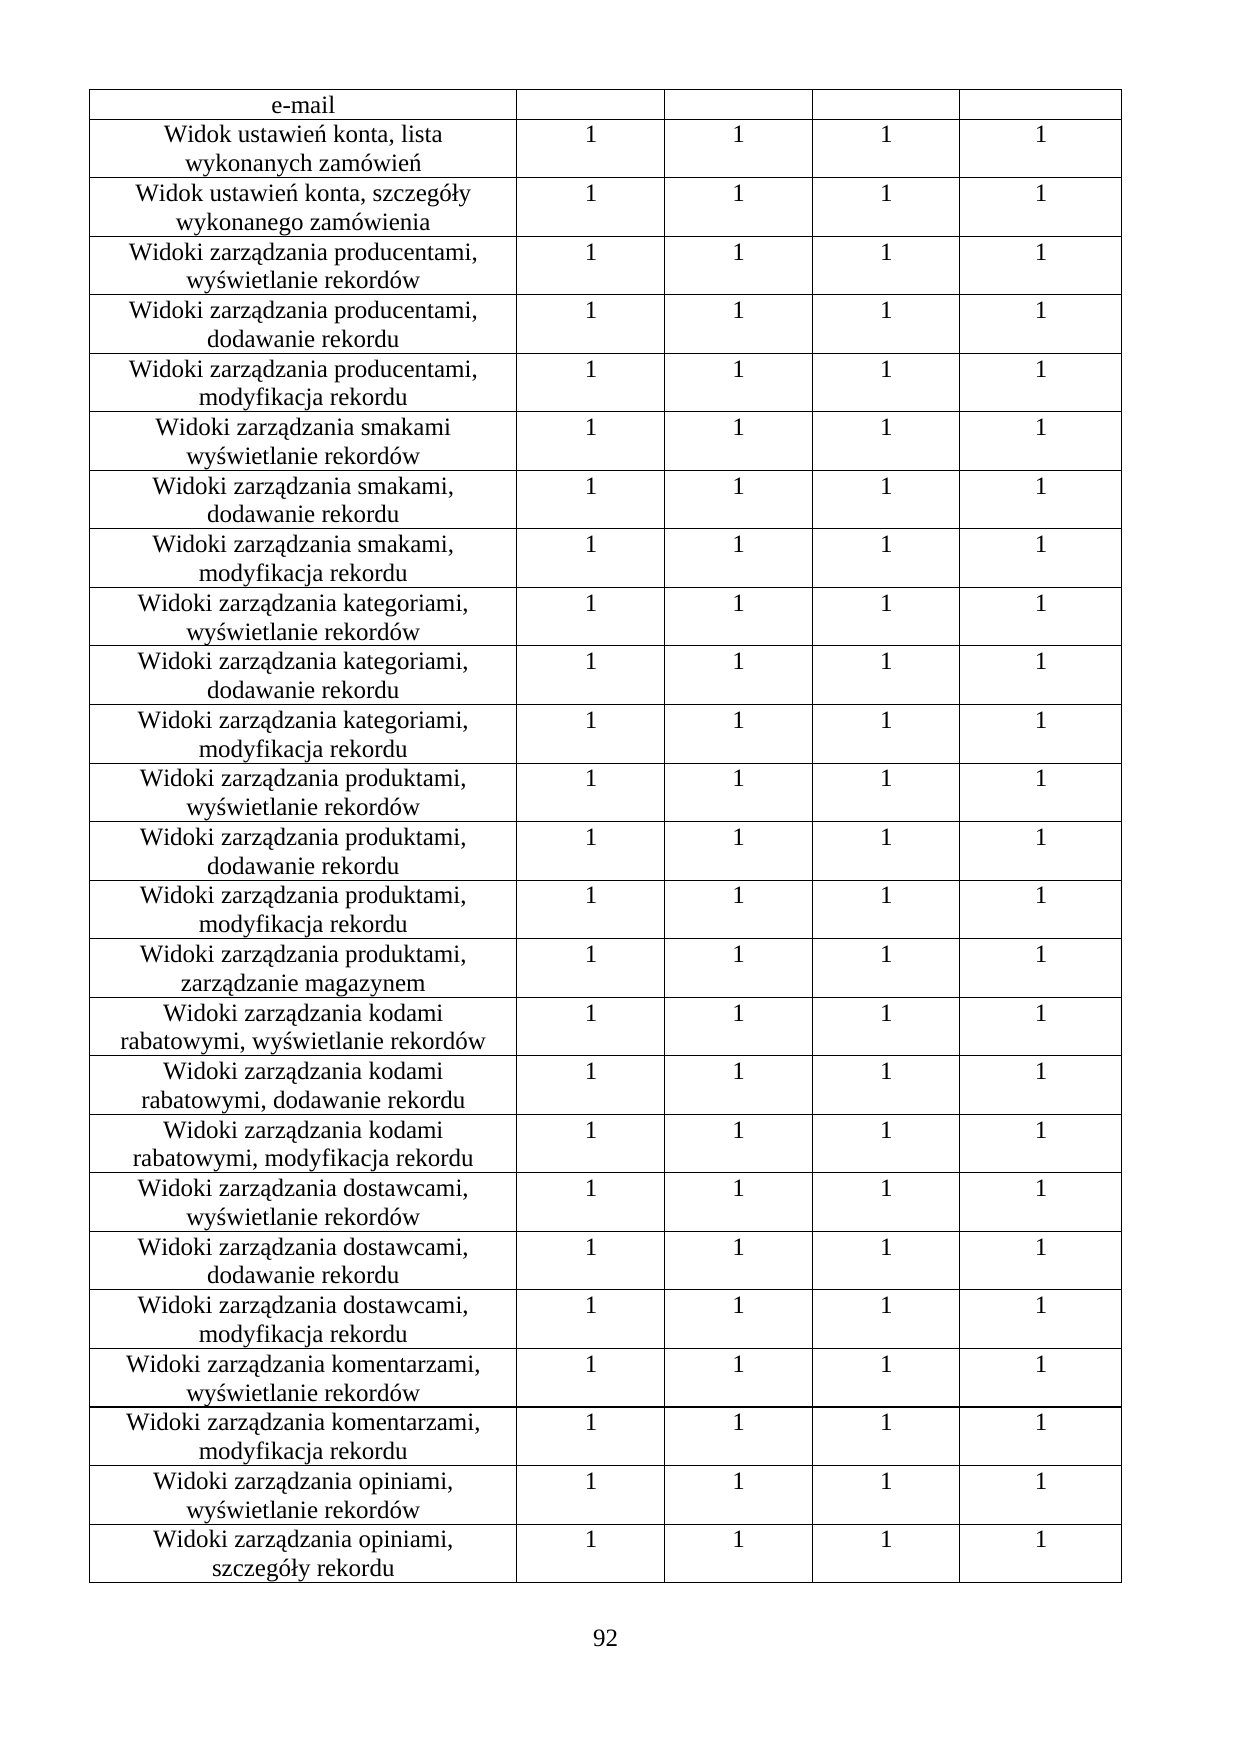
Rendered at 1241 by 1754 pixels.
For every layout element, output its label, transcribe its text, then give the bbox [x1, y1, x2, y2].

table_cell 1 [960, 529, 1121, 587]
table_cell 1 [665, 1408, 812, 1465]
table_cell Widoki zarządzania kodami rabatowymi, modyfikacja rekordu [90, 1115, 516, 1172]
table_cell 1 [813, 1349, 959, 1406]
table_cell 1 [813, 295, 959, 353]
table_cell 1 [960, 1525, 1121, 1582]
table_cell Widoki zarządzania kategoriami, modyfikacja rekordu [90, 705, 516, 762]
table_cell 1 [813, 705, 959, 762]
table_cell 1 [665, 764, 812, 821]
table_cell 1 [517, 1173, 664, 1231]
table_cell 1 [813, 939, 959, 997]
table_cell 1 [813, 471, 959, 528]
table_cell 1 [960, 1408, 1121, 1465]
table_cell 1 [960, 764, 1121, 821]
table_cell Widoki zarządzania producentami, wyświetlanie rekordów [90, 237, 516, 294]
table_cell 1 [665, 1232, 812, 1289]
table_cell 1 [517, 1408, 664, 1465]
table_cell 1 [813, 822, 959, 879]
table_cell Widoki zarządzania smakami, modyfikacja rekordu [90, 529, 516, 587]
table_cell 1 [960, 939, 1121, 997]
table_cell 1 [960, 1173, 1121, 1231]
table_cell 1 [813, 354, 959, 411]
table_cell 1 [960, 295, 1121, 353]
table_cell Widoki zarządzania komentarzami, modyfikacja rekordu [90, 1408, 516, 1465]
table_cell 1 [517, 529, 664, 587]
table_cell 1 [813, 178, 959, 236]
table_cell 1 [517, 1525, 664, 1582]
table_cell 1 [517, 764, 664, 821]
table_cell 1 [960, 705, 1121, 762]
table_cell 1 [960, 1466, 1121, 1523]
table_cell 1 [665, 881, 812, 938]
table_cell 1 [960, 1056, 1121, 1114]
table_cell 1 [960, 998, 1121, 1055]
table_cell Widoki zarządzania dostawcami, dodawanie rekordu [90, 1232, 516, 1289]
table_cell Widok ustawień konta, lista wykonanych zamówień [90, 120, 516, 177]
table_cell 1 [813, 529, 959, 587]
table_cell 1 [813, 588, 959, 645]
table_cell Widoki zarządzania kategoriami, wyświetlanie rekordów [90, 588, 516, 645]
table_cell 1 [517, 90, 664, 118]
table_cell 1 [960, 646, 1121, 704]
table_cell 1 [665, 471, 812, 528]
table_cell Widoki zarządzania smakami wyświetlanie rekordów [90, 412, 516, 470]
table_cell Widoki zarządzania opiniami, wyświetlanie rekordów [90, 1466, 516, 1523]
table_cell 1 [665, 939, 812, 997]
table_cell Widok ustawień konta, zmiana adresu e-mail [90, 90, 516, 118]
table_cell 1 [960, 237, 1121, 294]
table_cell 1 [960, 471, 1121, 528]
table_cell 1 [517, 1056, 664, 1114]
table_cell 1 [813, 1290, 959, 1348]
table_cell Widoki zarządzania produktami, zarządzanie magazynem [90, 939, 516, 997]
table_cell 1 [517, 178, 664, 236]
table_cell 1 [517, 705, 664, 762]
table_cell 1 [517, 237, 664, 294]
table_cell 1 [517, 471, 664, 528]
table_cell 1 [813, 1056, 959, 1114]
table_cell 1 [665, 237, 812, 294]
table_cell 1 [813, 90, 959, 118]
table_cell 1 [813, 1525, 959, 1582]
table_cell Widoki zarządzania smakami, dodawanie rekordu [90, 471, 516, 528]
table_cell Widoki zarządzania kodami rabatowymi, wyświetlanie rekordów [90, 998, 516, 1055]
table_cell 1 [813, 1115, 959, 1172]
table_cell 1 [665, 529, 812, 587]
table_cell 1 [813, 764, 959, 821]
table_cell 1 [960, 1349, 1121, 1406]
table_cell Widoki zarządzania dostawcami, modyfikacja rekordu [90, 1290, 516, 1348]
table_cell 1 [665, 646, 812, 704]
table_cell 1 [665, 120, 812, 177]
table_cell 1 [665, 705, 812, 762]
table_cell 1 [517, 588, 664, 645]
table_cell 1 [813, 1232, 959, 1289]
table_cell Widoki zarządzania produktami, wyświetlanie rekordów [90, 764, 516, 821]
table_cell 1 [960, 90, 1121, 118]
table_cell 1 [517, 1232, 664, 1289]
table_cell 1 [960, 822, 1121, 879]
table_cell 1 [813, 1173, 959, 1231]
table_cell 1 [665, 822, 812, 879]
table_cell Widoki zarządzania producentami, modyfikacja rekordu [90, 354, 516, 411]
table_cell Widoki zarządzania producentami, dodawanie rekordu [90, 295, 516, 353]
table_cell 1 [517, 998, 664, 1055]
table_cell 1 [665, 90, 812, 118]
table_cell 1 [960, 1115, 1121, 1172]
table_cell 1 [517, 354, 664, 411]
table_cell 1 [960, 354, 1121, 411]
table_cell 1 [517, 646, 664, 704]
table_cell 1 [665, 354, 812, 411]
table_cell 1 [665, 1349, 812, 1406]
table_cell Widoki zarządzania produktami, modyfikacja rekordu [90, 881, 516, 938]
table_cell 1 [517, 1466, 664, 1523]
table_cell 1 [665, 412, 812, 470]
table_cell 1 [665, 1056, 812, 1114]
table_cell Widoki zarządzania komentarzami, wyświetlanie rekordów [90, 1349, 516, 1406]
table_cell Widoki zarządzania produktami, dodawanie rekordu [90, 822, 516, 879]
table_cell 1 [517, 412, 664, 470]
table_cell 1 [960, 120, 1121, 177]
table_cell 1 [960, 881, 1121, 938]
table_cell 1 [960, 178, 1121, 236]
table_cell 1 [960, 1290, 1121, 1348]
table_cell 1 [960, 1232, 1121, 1289]
table_cell 1 [517, 881, 664, 938]
table_cell 1 [813, 1408, 959, 1465]
table_cell 1 [813, 998, 959, 1055]
table_cell 1 [813, 881, 959, 938]
table_cell 1 [665, 1466, 812, 1523]
table_cell 1 [665, 178, 812, 236]
table_cell 1 [665, 998, 812, 1055]
table_cell 1 [665, 588, 812, 645]
table_cell 1 [517, 822, 664, 879]
table_cell 1 [813, 412, 959, 470]
table_cell 1 [517, 120, 664, 177]
table_cell 1 [813, 1466, 959, 1523]
table_cell 1 [517, 295, 664, 353]
table_cell 1 [665, 1173, 812, 1231]
table_cell Widoki zarządzania dostawcami, wyświetlanie rekordów [90, 1173, 516, 1231]
table_cell 1 [665, 1115, 812, 1172]
table_cell Widok ustawień konta, szczegóły wykonanego zamówienia [90, 178, 516, 236]
table_cell 1 [813, 120, 959, 177]
table_cell 1 [813, 237, 959, 294]
table_cell 1 [665, 1525, 812, 1582]
table_cell 1 [665, 1290, 812, 1348]
table_cell 1 [517, 1115, 664, 1172]
table_cell 1 [665, 295, 812, 353]
table_cell 1 [517, 1290, 664, 1348]
table_cell 1 [960, 588, 1121, 645]
table_cell 1 [960, 412, 1121, 470]
table_cell Widoki zarządzania opiniami, szczegóły rekordu [90, 1525, 516, 1582]
table_cell 1 [517, 939, 664, 997]
table_cell 1 [813, 646, 959, 704]
table_cell Widoki zarządzania kategoriami, dodawanie rekordu [90, 646, 516, 704]
table_cell 1 [517, 1349, 664, 1406]
table_cell Widoki zarządzania kodami rabatowymi, dodawanie rekordu [90, 1056, 516, 1114]
